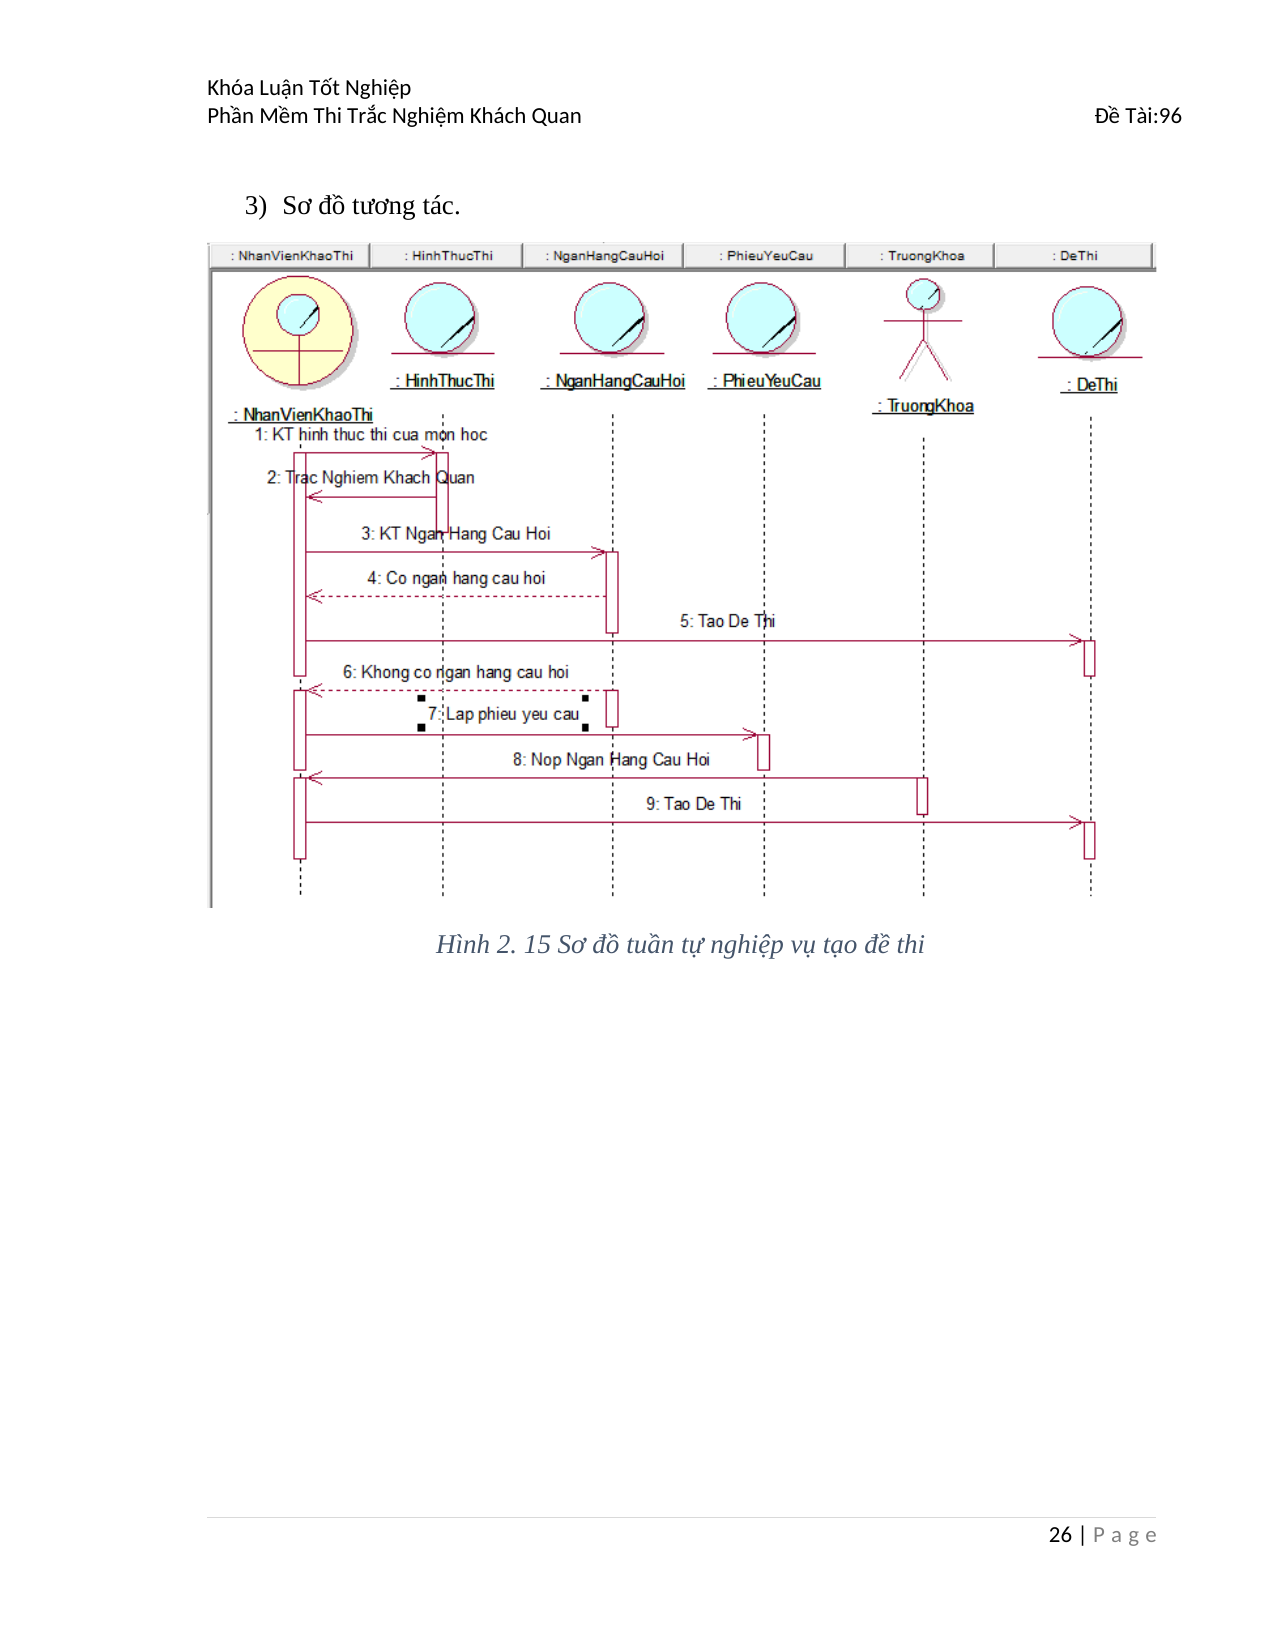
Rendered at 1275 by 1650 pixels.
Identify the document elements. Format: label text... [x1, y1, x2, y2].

list Sơ đồ tương tác. [244, 189, 1156, 221]
picture [207, 242, 1157, 908]
text Hình 2. 15 Sơ đồ tuần tự nghiệp vụ tạo đề thi [207, 928, 1156, 959]
